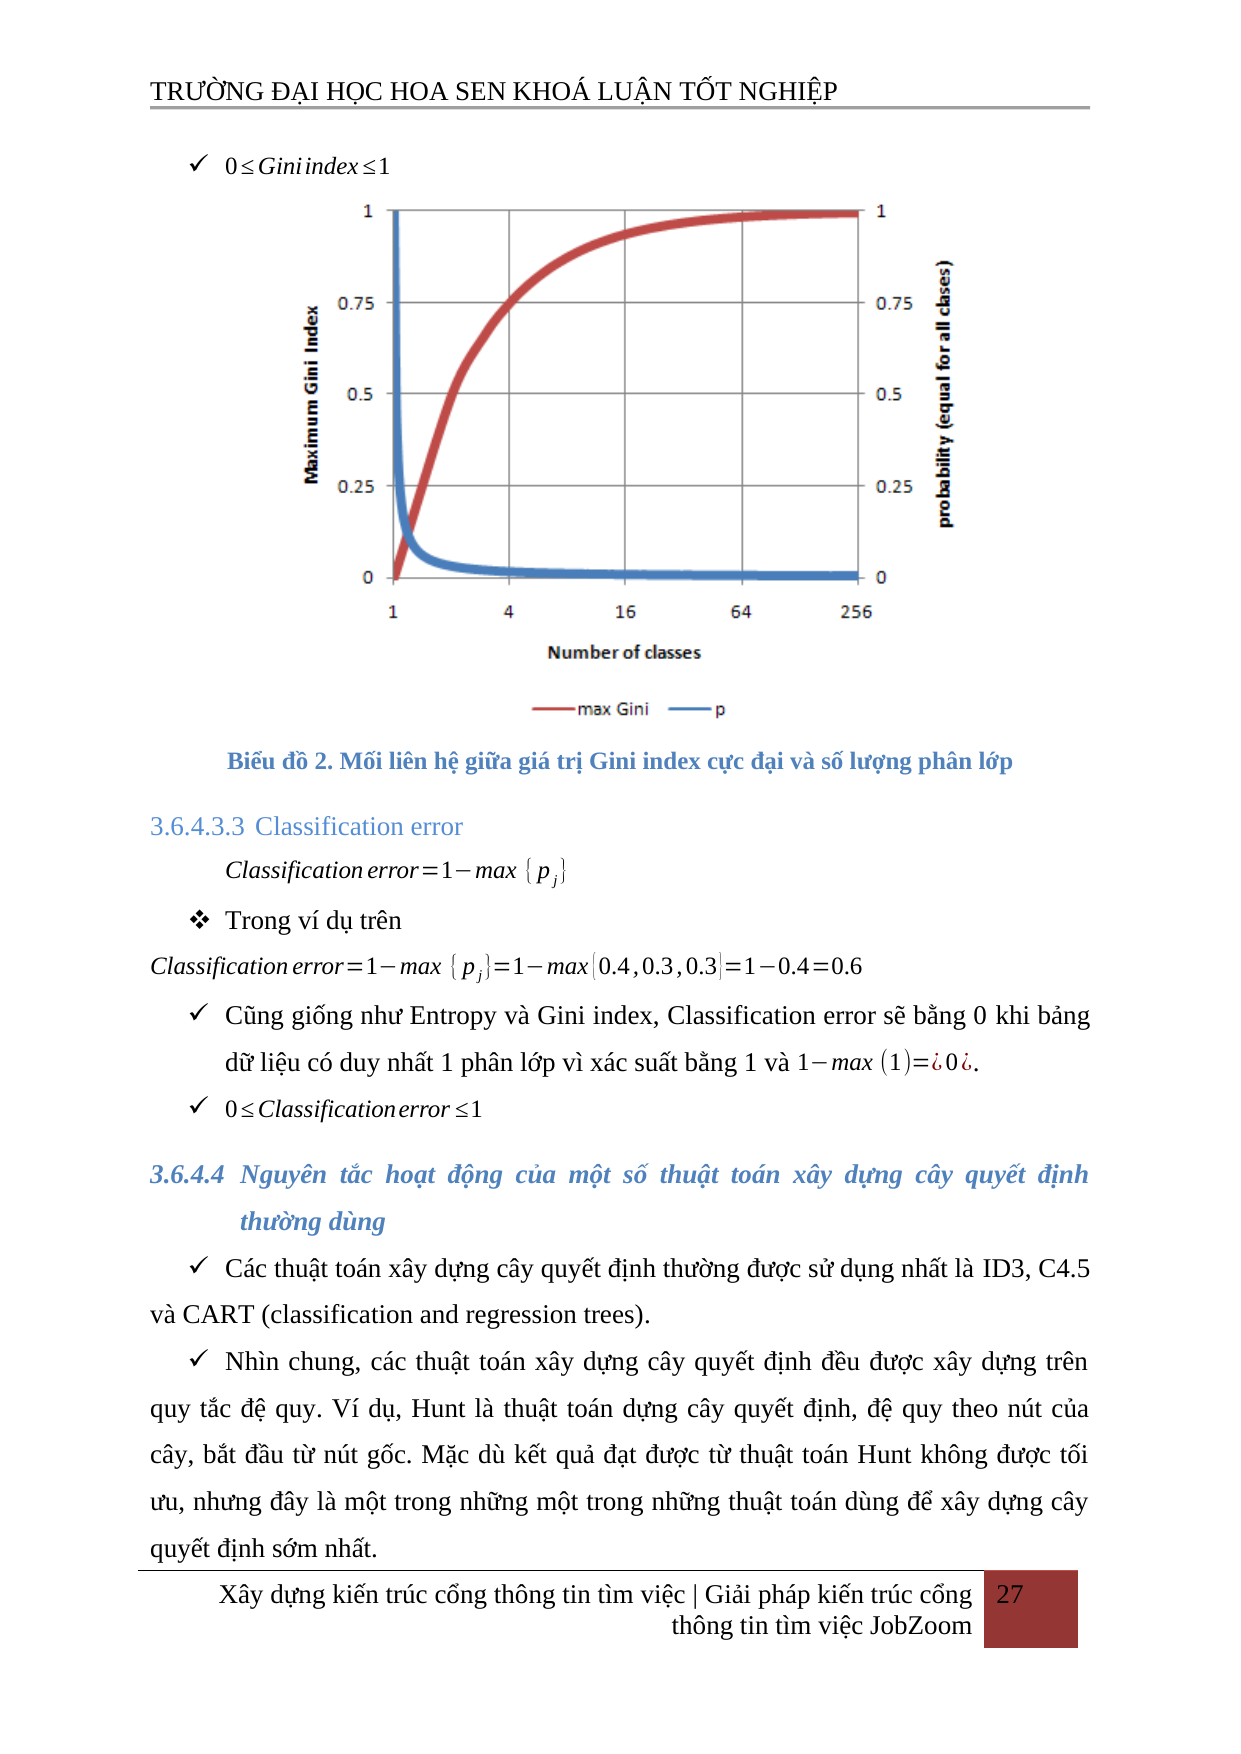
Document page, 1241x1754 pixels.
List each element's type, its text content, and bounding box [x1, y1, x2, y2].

list Các thuật toán xây dựng cây quyết định thường được sử dụng nhất là ID3, C4.5 và CART (classification and regression trees). [150, 1252, 1090, 1330]
subtitle Nguyên tắc hoạt động của một số thuật toán xây dựng cây quyết định thường dùng [150, 1158, 1090, 1236]
text Biểu đồ 2. Mối liên hệ giữa giá trị Gini index cực đại và số lượng phân lớp [150, 746, 1090, 775]
picture [277, 195, 964, 731]
list Nhìn chung, các thuật toán xây dựng cây quyết định đều được xây dựng trên quy tắc đệ quy. Ví dụ, Hunt là thuật toán dựng cây quyết định, đệ quy theo nút của cây, bắt đầu từ nút gốc. Mặc dù kết quả đạt được từ thuật toán Hunt không được tối ưu, nhưng đây là một trong những một trong những thuật toán dùng để xây dựng cây quyết định sớm nhất. [150, 1345, 1090, 1563]
list Cũng giống như Entropy và Gini index, Classification error sẽ bằng 0 khi bảng dữ liệu có duy nhất 1 phân lớp vì xác suất bằng 1 và . [187, 999, 1090, 1077]
list Trong ví dụ trên [187, 904, 1090, 935]
subtitle Classification error [150, 810, 1090, 842]
